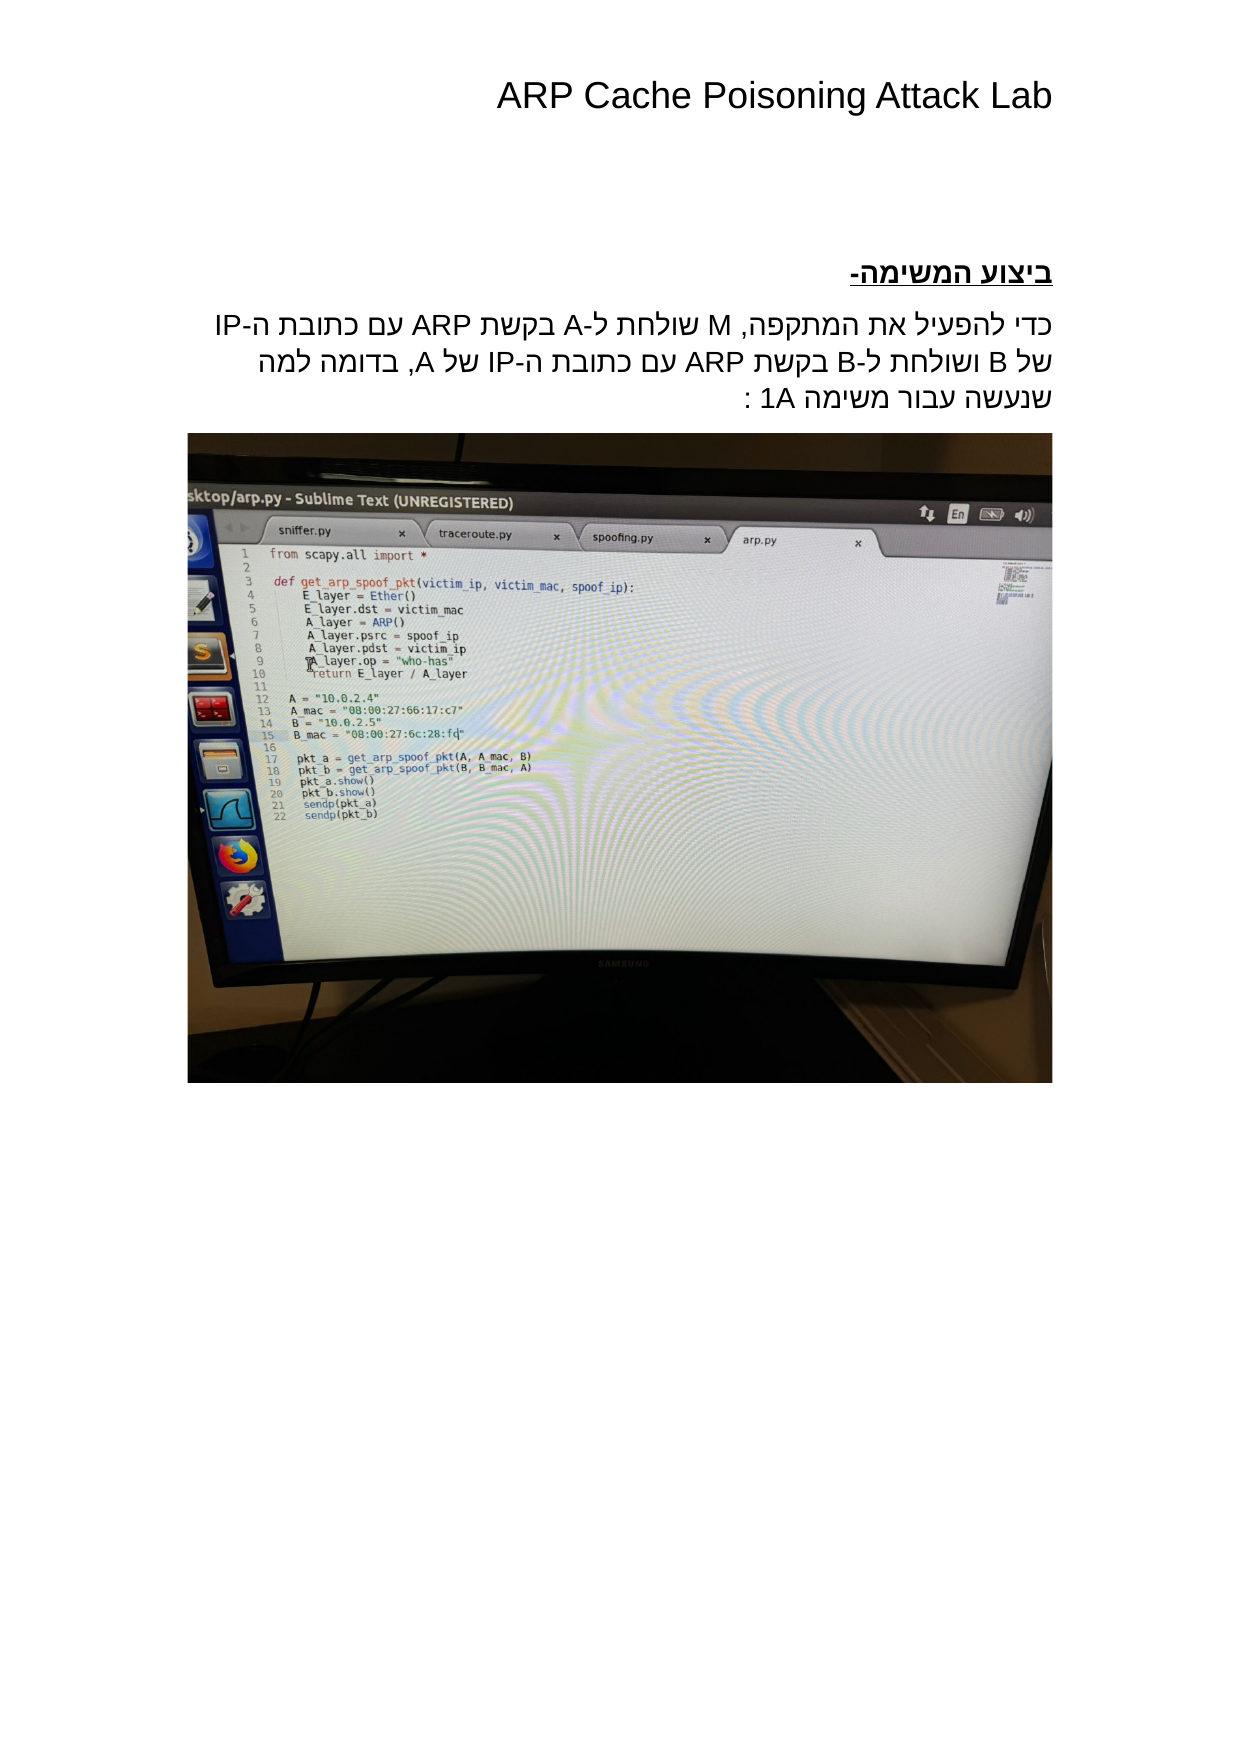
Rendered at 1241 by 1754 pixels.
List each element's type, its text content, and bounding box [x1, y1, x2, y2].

picture [187, 433, 1053, 1083]
text כדי להפעיל את המתקפה, M שולחת ל-A בקשת ARP עם כתובת ה-IP של B ושולחת ל-B בקשת ARP עם כתובת ה-IP של A, בדומה למה שנעשה עבור משימה 1A : [187, 308, 1053, 414]
text ביצוע המשימה- [187, 256, 1053, 289]
